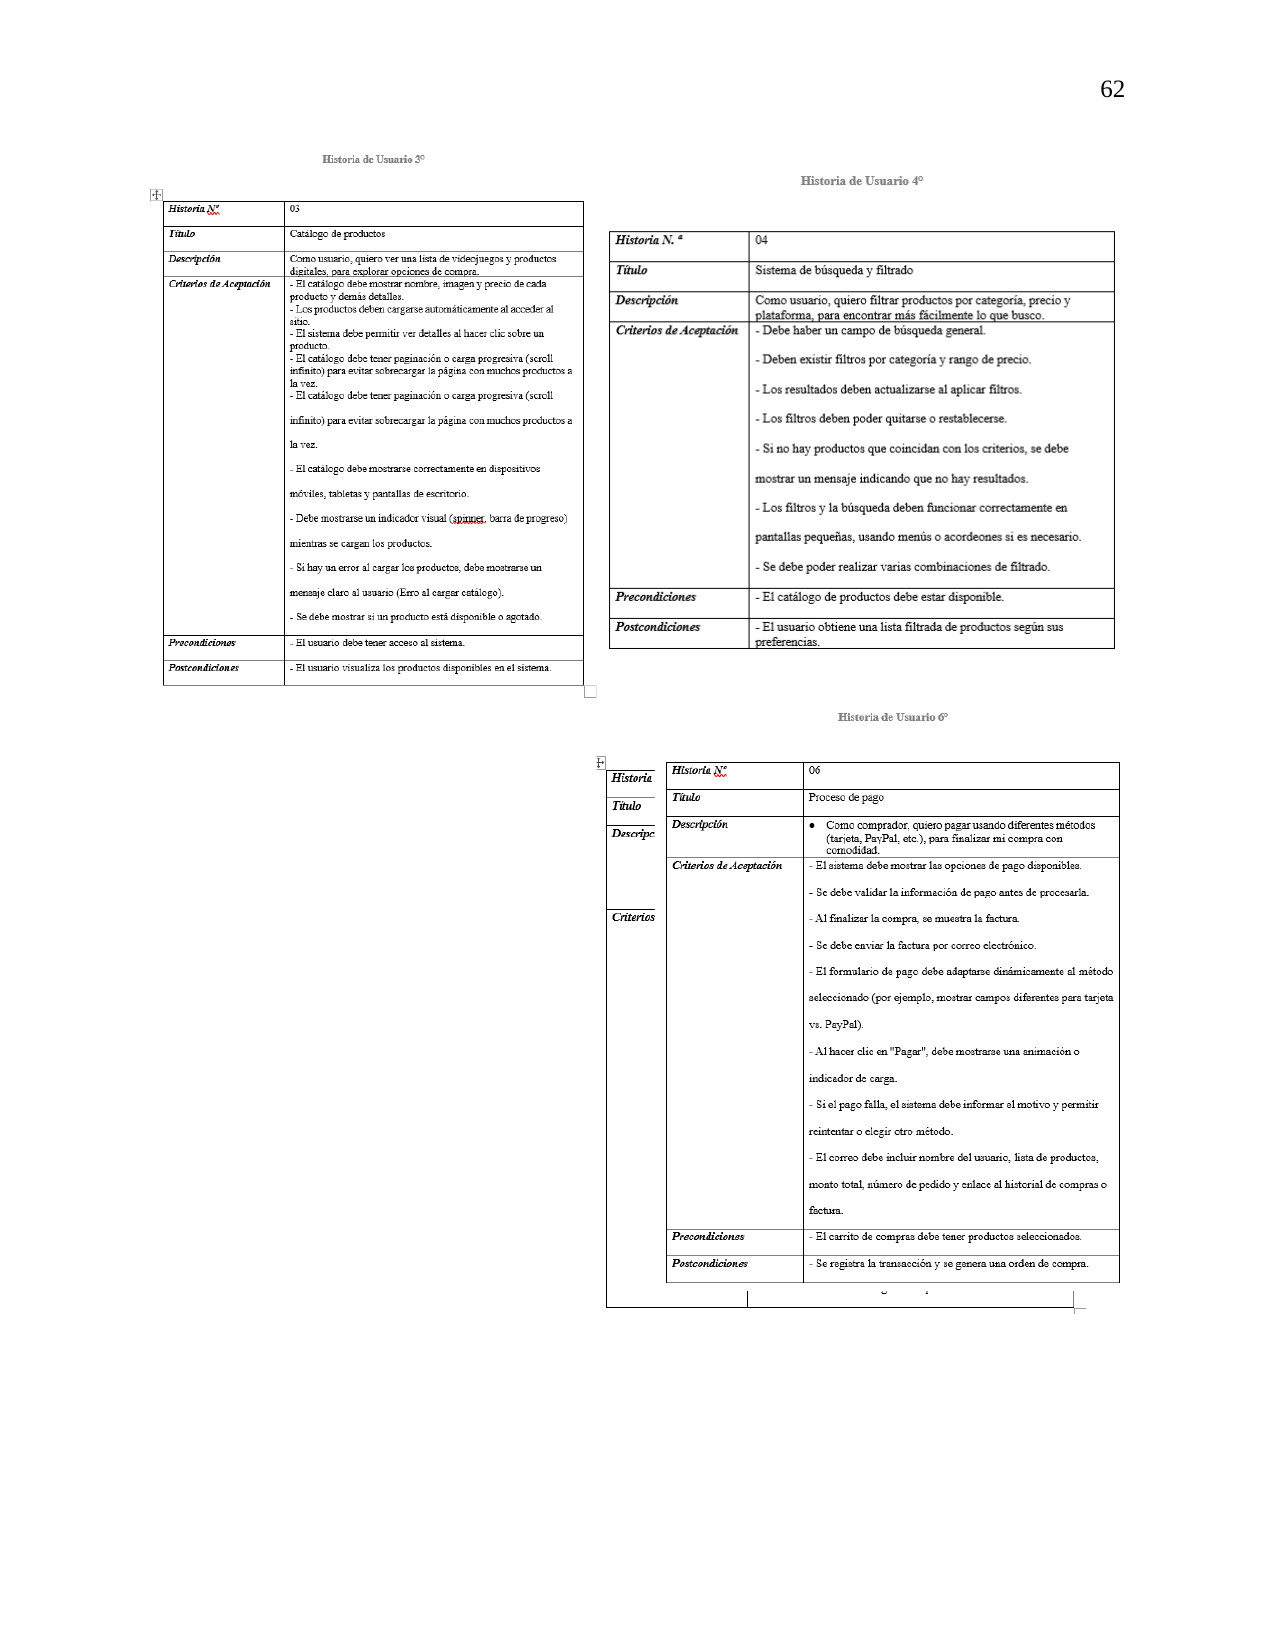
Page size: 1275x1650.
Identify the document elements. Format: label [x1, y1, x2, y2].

picture [150, 149, 1125, 701]
picture [596, 707, 1125, 1314]
